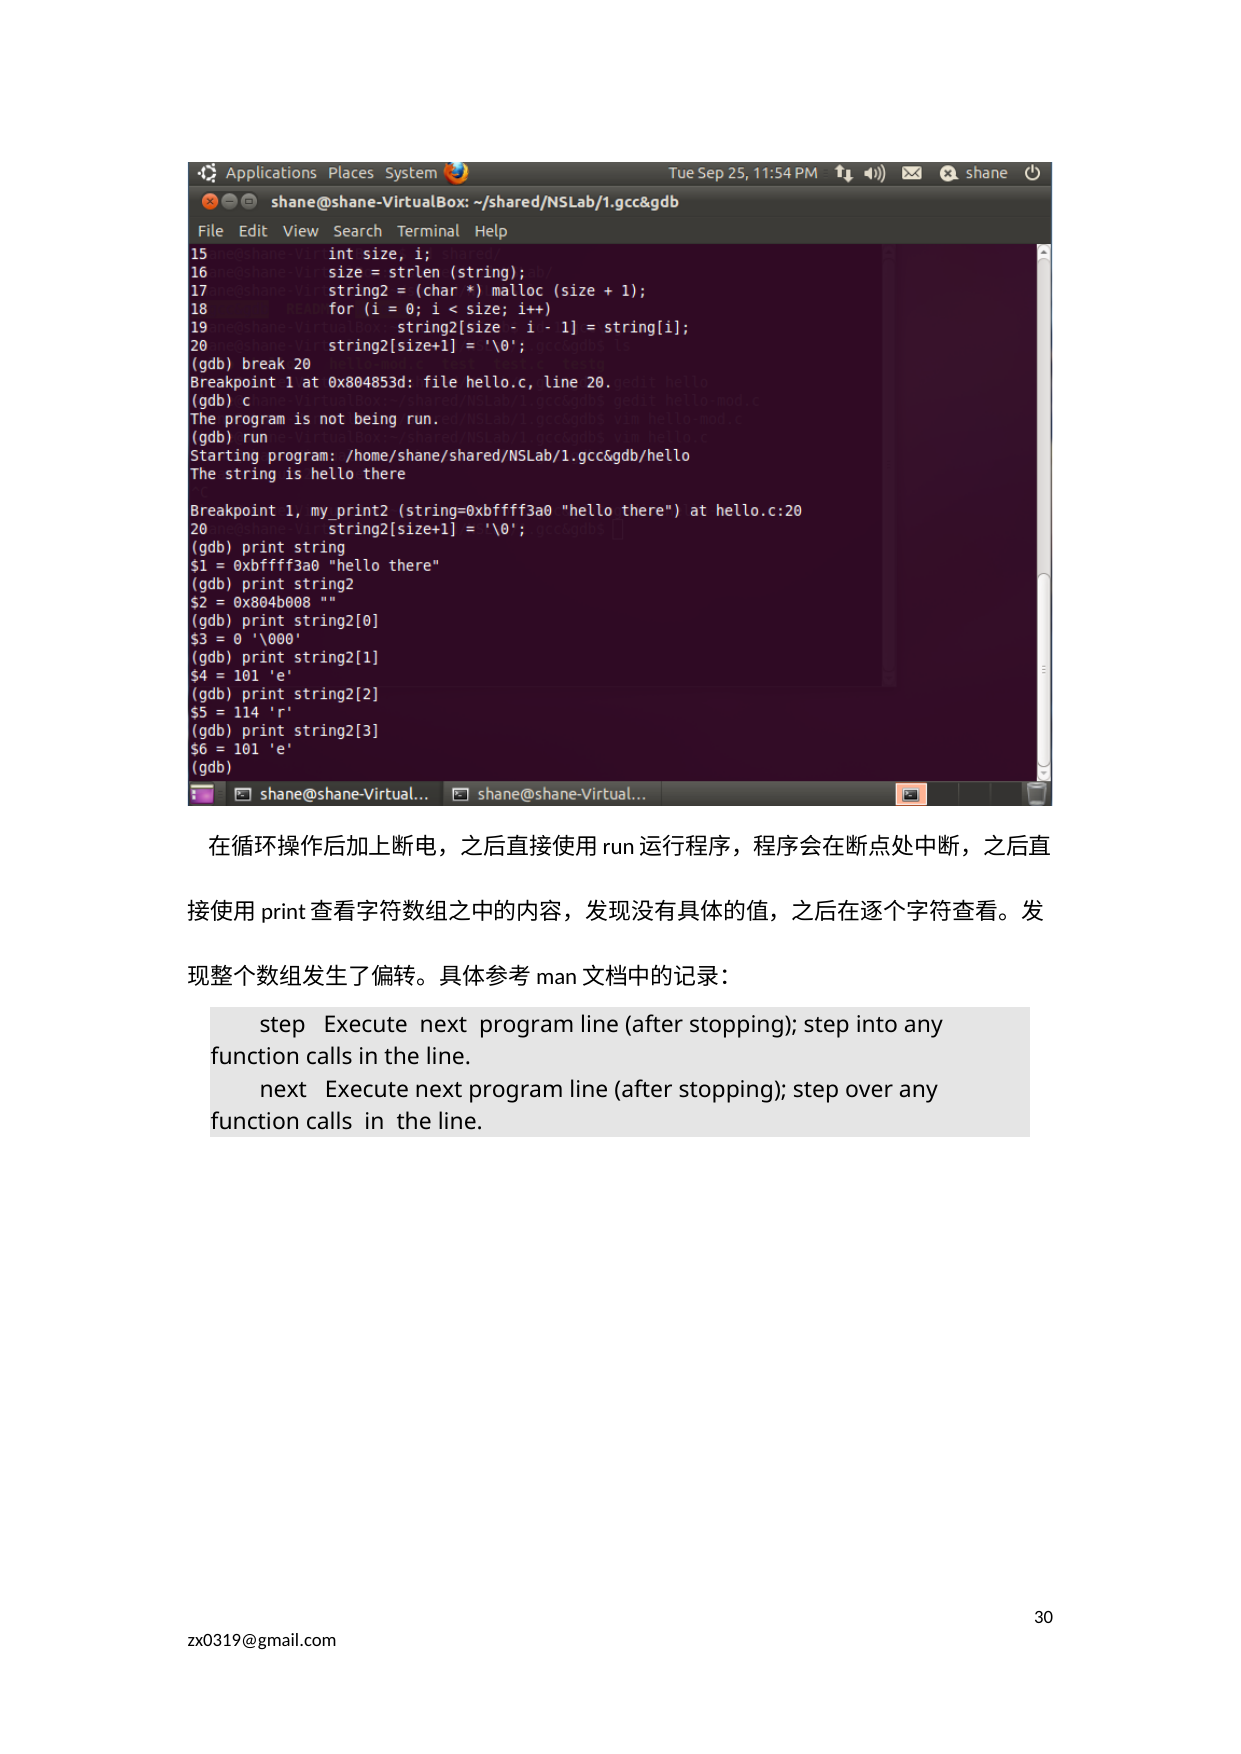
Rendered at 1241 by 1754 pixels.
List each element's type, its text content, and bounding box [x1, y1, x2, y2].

text next Execute next program line (after stopping); step over any function calls in the line. [210, 1072, 1030, 1137]
text 在循环操作后加上断电，之后直接使用run运行程序，程序会在断点处中断，之后直接使用print查看字符数组之中的内容，发现没有具体的值，之后在逐个字符查看。发现整个数组发生了偏转。具体参考man文档中的记录： [187, 812, 1053, 1007]
picture [187, 162, 1053, 806]
text step Execute next program line (after stopping); step into any function calls in the line. [210, 1007, 1030, 1072]
